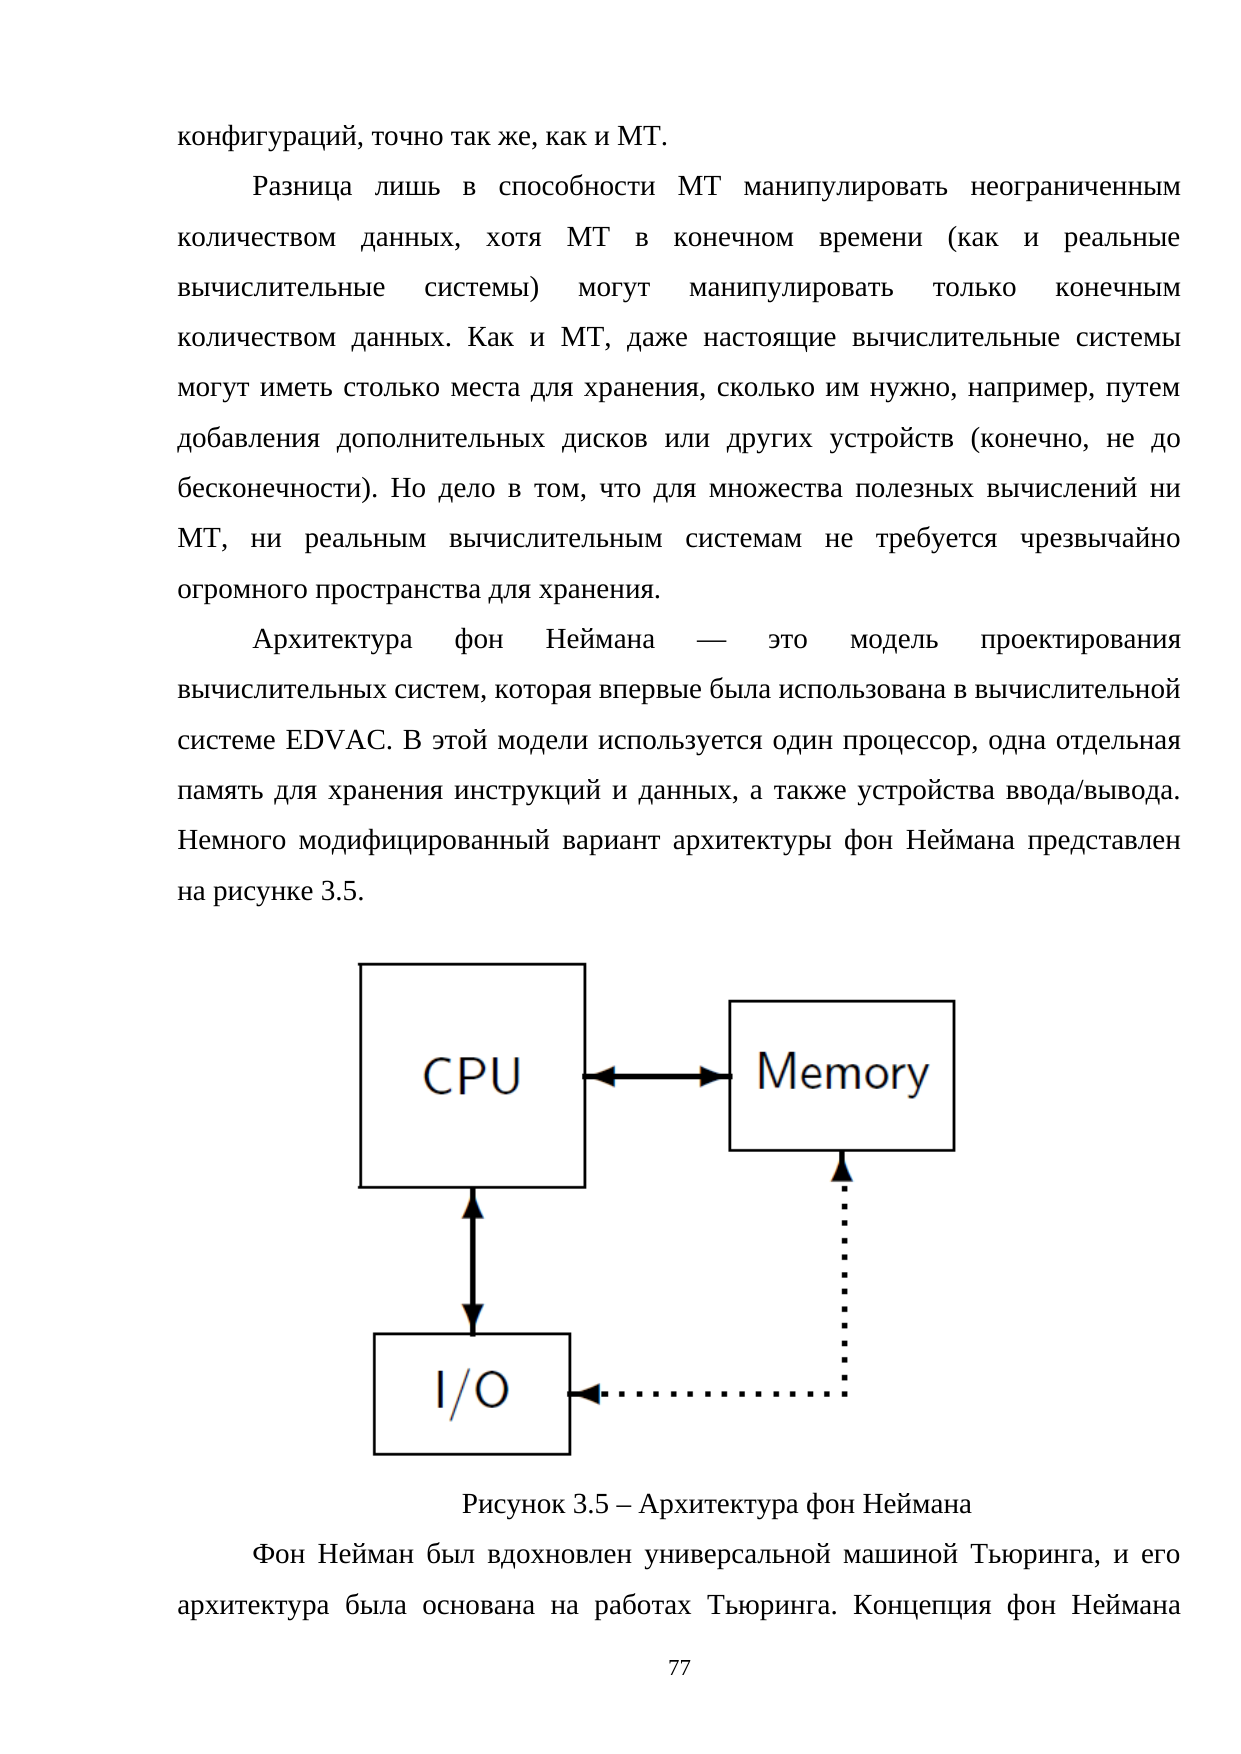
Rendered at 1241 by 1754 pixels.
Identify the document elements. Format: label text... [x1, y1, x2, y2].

text Рисунок 3.5 – Архитектура фон Неймана [177, 1486, 1182, 1520]
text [177, 118, 1182, 152]
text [177, 1537, 1182, 1620]
text Архитектура фон Неймана — это модель проектирования вычислительных систем, которая впервые была использована в вычислительной системе EDVAC. В этой модели используется один процессор, одна отдельная память для хранения инструкций и данных, а также устройства ввода/вывода. Немного модифицированный вариант архитектуры фон Неймана представлен на рисунке 3.5. [177, 621, 1182, 906]
text Разница лишь в способности МТ манипулировать неограниченным количеством данных, хотя МТ в конечном времени (как и реальные вычислительные системы) могут манипулировать только конечным количеством данных. Как и МТ, даже настоящие вычислительные системы могут иметь столько места для хранения, сколько им нужно, например, путем добавления дополнительных дисков или других устройств (конечно, не до бесконечности). Но дело в том, что для множества полезных вычислений ни МТ, ни реальным вычислительным системам не требуется чрезвычайно огромного пространства для хранения. [177, 168, 1182, 604]
picture [298, 923, 1136, 1470]
